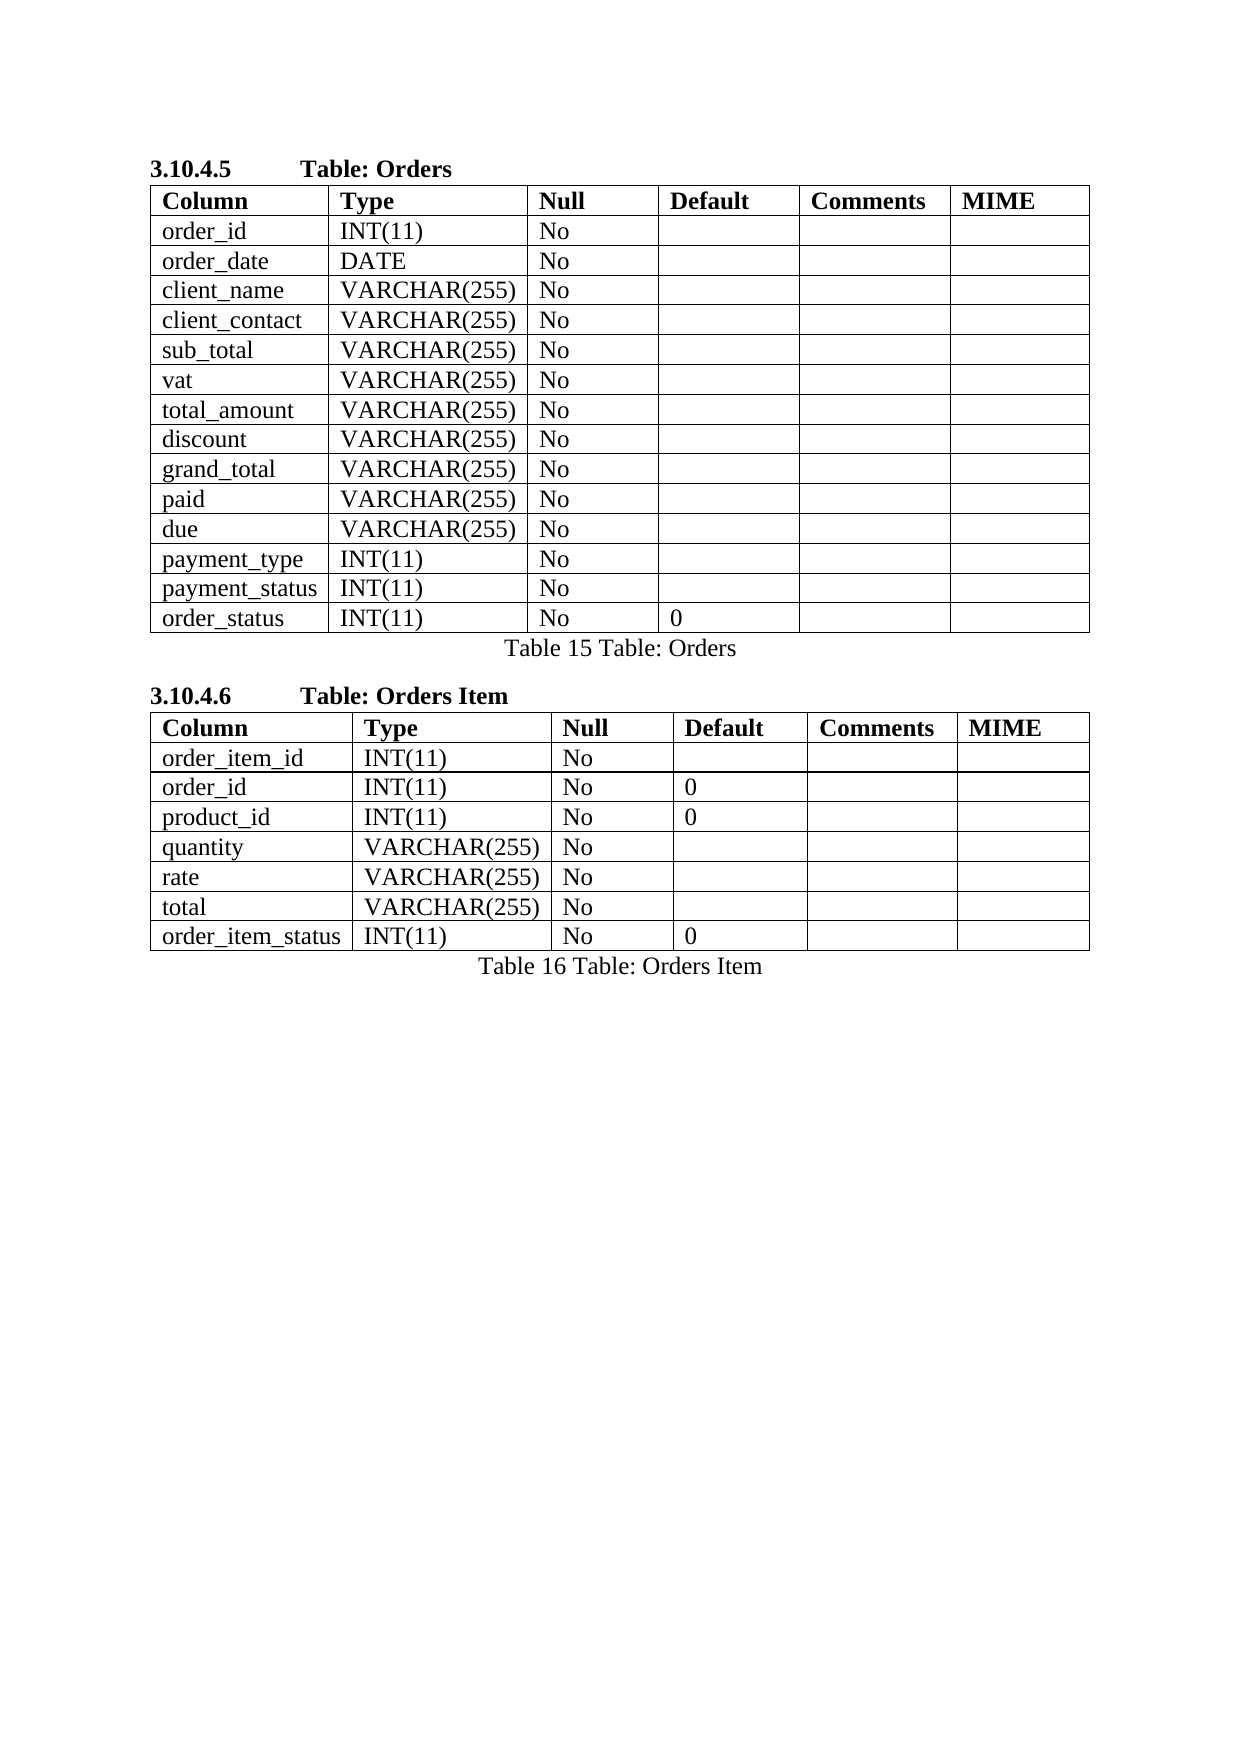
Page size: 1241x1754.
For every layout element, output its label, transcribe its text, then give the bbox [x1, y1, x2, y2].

table_cell [674, 743, 807, 771]
table_cell [659, 395, 799, 423]
table_cell [800, 454, 950, 483]
table_cell [800, 544, 950, 572]
table_cell [800, 246, 950, 274]
table_cell [659, 216, 799, 245]
table_cell No [528, 216, 658, 245]
table_cell [800, 216, 950, 245]
table_cell No [528, 276, 658, 304]
table_cell grand_total [151, 454, 328, 483]
table_cell [674, 892, 807, 920]
table_cell total [151, 892, 352, 920]
table_cell No [552, 862, 673, 891]
table_header Type [329, 186, 527, 215]
table_cell vat [151, 365, 328, 394]
table_cell [808, 862, 957, 891]
table_cell INT(11) [329, 544, 527, 572]
table_cell No [528, 514, 658, 543]
table_header Null [552, 713, 673, 742]
table_cell INT(11) [329, 216, 527, 245]
table_cell VARCHAR(255) [329, 276, 527, 304]
table_cell No [552, 743, 673, 771]
table_cell [808, 773, 957, 801]
table_cell sub_total [151, 335, 328, 364]
table_cell INT(11) [353, 743, 551, 771]
table_cell 0 [674, 773, 807, 801]
table_cell [800, 514, 950, 543]
table_cell [800, 395, 950, 423]
table_cell [659, 514, 799, 543]
table_cell [800, 484, 950, 513]
table_cell order_status [151, 603, 328, 632]
table_cell No [528, 335, 658, 364]
table_cell No [528, 574, 658, 602]
table_cell INT(11) [329, 603, 527, 632]
table_cell VARCHAR(255) [353, 862, 551, 891]
table_cell VARCHAR(255) [329, 305, 527, 334]
table_cell [951, 216, 1089, 245]
table_cell INT(11) [353, 773, 551, 801]
table_cell [800, 574, 950, 602]
table_header Comments [808, 713, 957, 742]
table_cell No [528, 603, 658, 632]
table_cell [958, 743, 1089, 771]
table_cell VARCHAR(255) [329, 335, 527, 364]
table_header MIME [951, 186, 1089, 215]
table_cell [800, 335, 950, 364]
table_cell [808, 743, 957, 771]
table_cell [674, 862, 807, 891]
table_cell 0 [659, 603, 799, 632]
table_cell [951, 514, 1089, 543]
table_cell [659, 425, 799, 453]
table_cell [800, 276, 950, 304]
table_cell order_id [151, 773, 352, 801]
table_cell VARCHAR(255) [329, 454, 527, 483]
table_cell [659, 544, 799, 572]
table_cell 0 [674, 802, 807, 831]
table_cell [808, 832, 957, 861]
table_cell quantity [151, 832, 352, 861]
table_cell [951, 395, 1089, 423]
table_cell [958, 832, 1089, 861]
table_cell No [528, 544, 658, 572]
table_cell [951, 246, 1089, 274]
table_cell VARCHAR(255) [353, 892, 551, 920]
table_cell VARCHAR(255) [329, 395, 527, 423]
table_cell [808, 892, 957, 920]
table_cell [951, 484, 1089, 513]
table_cell paid [151, 484, 328, 513]
table_cell payment_status [151, 574, 328, 602]
table_cell No [528, 365, 658, 394]
table_cell [958, 921, 1089, 950]
table_cell No [528, 246, 658, 274]
table_cell [951, 305, 1089, 334]
table_cell [951, 365, 1089, 394]
table_header Comments [800, 186, 950, 215]
table_cell VARCHAR(255) [353, 832, 551, 861]
table_cell VARCHAR(255) [329, 514, 527, 543]
table_cell [951, 544, 1089, 572]
table_cell [659, 246, 799, 274]
table_cell No [552, 773, 673, 801]
table_cell [951, 276, 1089, 304]
table_header Null [528, 186, 658, 215]
table_cell 0 [674, 921, 807, 950]
table_cell [659, 276, 799, 304]
table_header MIME [958, 713, 1089, 742]
table_cell due [151, 514, 328, 543]
table_cell [659, 335, 799, 364]
table_cell No [528, 454, 658, 483]
table_header Default [674, 713, 807, 742]
subtitle Table: Orders Item [150, 681, 1090, 709]
table_cell order_id [151, 216, 328, 245]
table_header Column [151, 186, 328, 215]
table_cell [951, 335, 1089, 364]
table_cell [659, 305, 799, 334]
table_cell [951, 574, 1089, 602]
table_cell DATE [329, 246, 527, 274]
table_cell product_id [151, 802, 352, 831]
table_cell [958, 892, 1089, 920]
table_header Column [151, 713, 352, 742]
table_cell VARCHAR(255) [329, 365, 527, 394]
table_cell VARCHAR(255) [329, 425, 527, 453]
table_cell [659, 454, 799, 483]
table_cell No [528, 395, 658, 423]
table_cell No [528, 484, 658, 513]
table_cell No [552, 802, 673, 831]
table_cell [958, 802, 1089, 831]
table_cell [674, 832, 807, 861]
table_cell [808, 921, 957, 950]
table_cell No [552, 832, 673, 861]
table_cell INT(11) [329, 574, 527, 602]
table_cell [951, 454, 1089, 483]
table_cell No [552, 921, 673, 950]
table_cell VARCHAR(255) [329, 484, 527, 513]
table_cell [958, 862, 1089, 891]
table_cell [808, 802, 957, 831]
table_cell discount [151, 425, 328, 453]
table_cell [800, 603, 950, 632]
table_cell No [528, 305, 658, 334]
table_cell INT(11) [353, 921, 551, 950]
table_cell total_amount [151, 395, 328, 423]
table_cell order_item_status [151, 921, 352, 950]
table_cell [958, 773, 1089, 801]
table_cell order_item_id [151, 743, 352, 771]
table_cell client_contact [151, 305, 328, 334]
subtitle Table: Orders [150, 154, 1090, 183]
table_header Type [353, 713, 551, 742]
table_cell [659, 574, 799, 602]
table_cell [659, 365, 799, 394]
table_cell payment_type [151, 544, 328, 572]
table_cell [800, 305, 950, 334]
table_cell [951, 425, 1089, 453]
table_cell order_date [151, 246, 328, 274]
table_cell client_name [151, 276, 328, 304]
table_cell rate [151, 862, 352, 891]
table_cell No [528, 425, 658, 453]
table_cell INT(11) [353, 802, 551, 831]
table_header Default [659, 186, 799, 215]
table_cell [951, 603, 1089, 632]
table_cell [800, 365, 950, 394]
table_cell [800, 425, 950, 453]
table_cell No [552, 892, 673, 920]
table_cell [659, 484, 799, 513]
